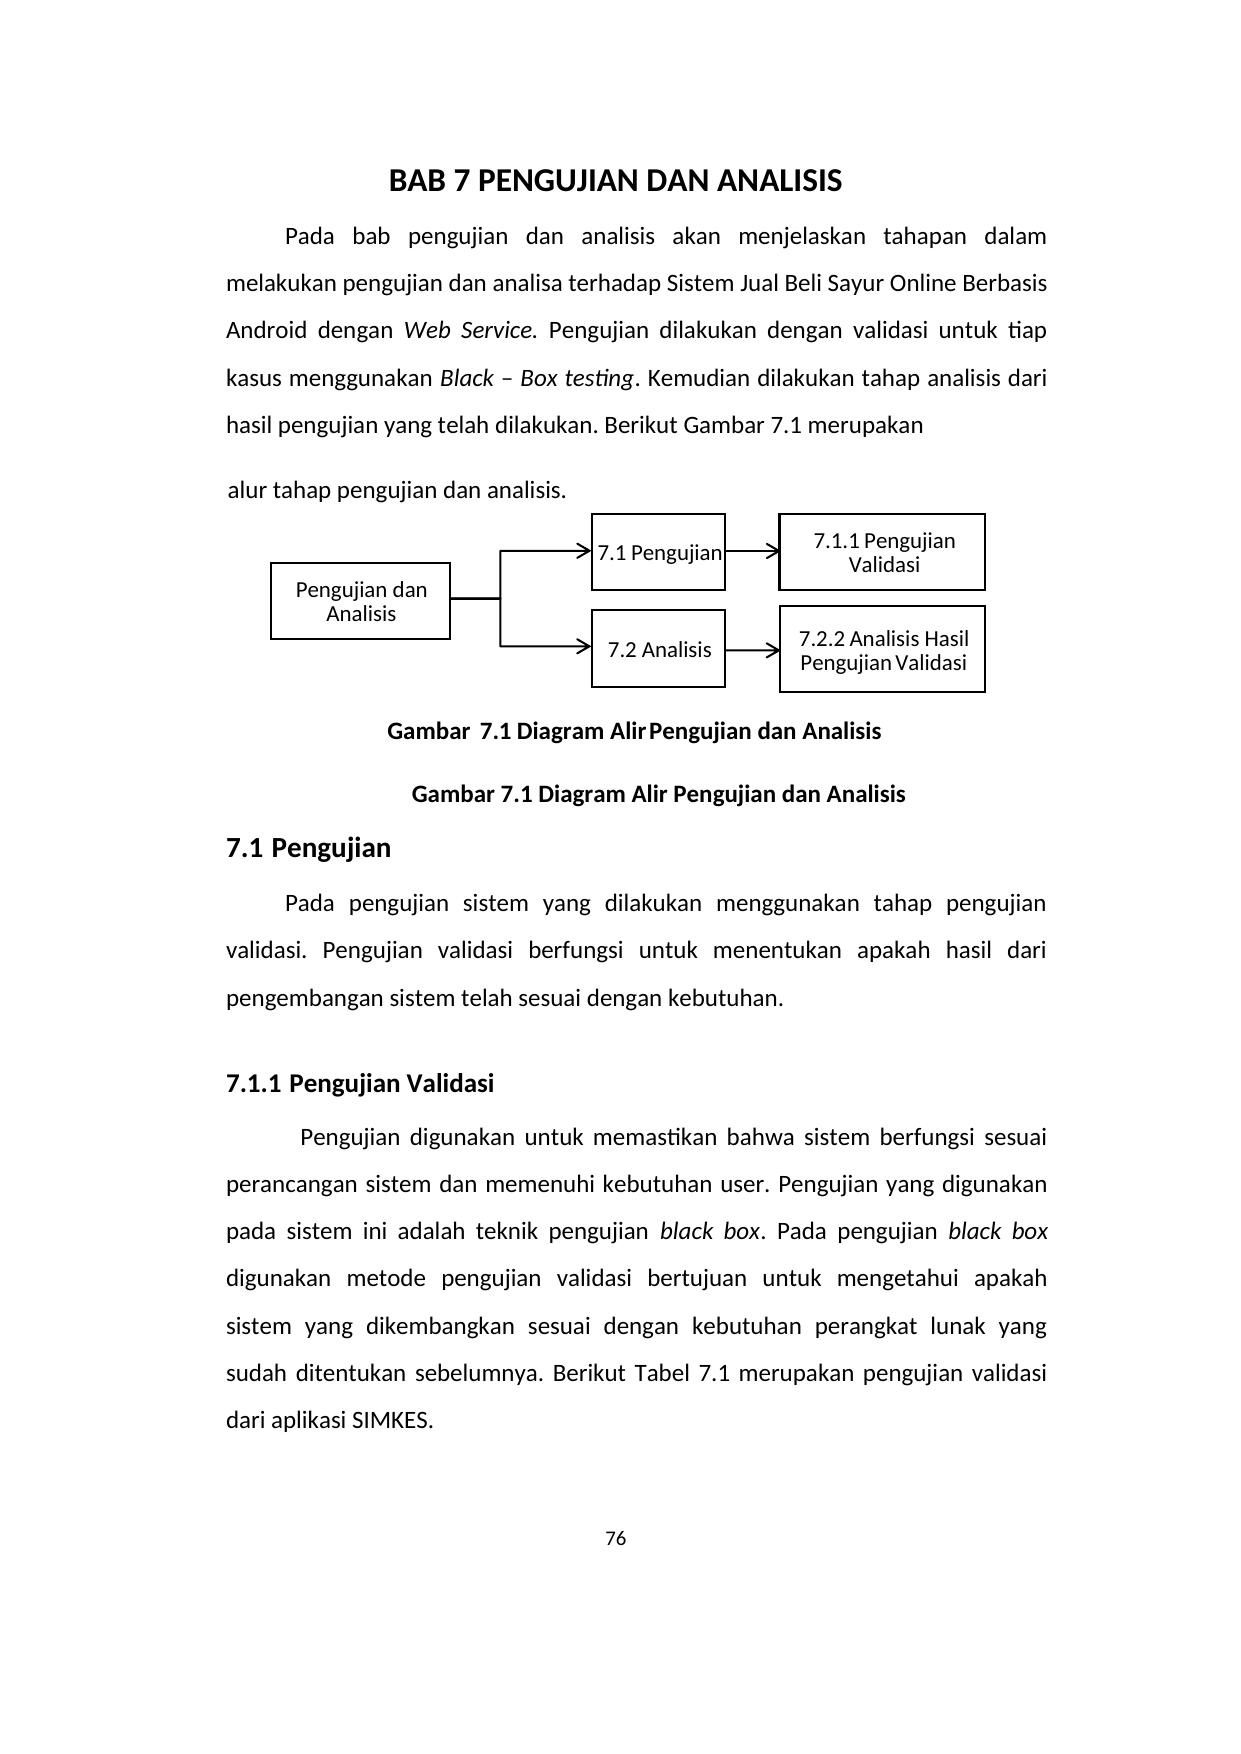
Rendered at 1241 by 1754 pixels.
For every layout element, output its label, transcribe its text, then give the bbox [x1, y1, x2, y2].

text PENGUJIAN DAN ANALISIS [141, 159, 1090, 200]
picture [780, 514, 986, 589]
text Pengujian digunakan untuk memastikan bahwa sistem berfungsi sesuai perancangan sistem dan memenuhi kebutuhan user. Pengujian yang digunakan pada sistem ini adalah teknik pengujian black box. Pada pengujian black box digunakan metode pengujian validasi bertujuan untuk mengetahui apakah sistem yang dikembangkan sesuai dengan kebutuhan perangkat lunak yang sudah ditentukan sebelumnya. Berikut Tabel 7.1 merupakan pengujian validasi dari aplikasi SIMKES. [226, 1121, 1048, 1435]
picture [592, 514, 726, 589]
picture [270, 563, 450, 638]
picture [493, 619, 499, 630]
text Pada pengujian sistem yang dilakukan menggunakan tahap pengujian validasi. Pengujian validasi berfungsi untuk menentukan apakah hasil dari pengembangan sistem telah sesuai dengan kebutuhan. [226, 887, 1048, 1012]
subtitle 7.1.1 Pengujian Validasi [226, 1067, 1092, 1100]
picture [494, 571, 499, 582]
text Pada bab pengujian dan analisis akan menjelaskan tahapan dalam melakukan pengujian dan analisa terhadap Sistem Jual Beli Sayur Online Berbasis Android dengan Web Service. Pengujian dilakukan dengan validasi untuk tiap kasus menggunakan Black – Box testing. Kemudian dilakukan tahap analisis dari hasil pengujian yang telah dilakukan. Berikut Gambar 7.1 merupakan [226, 220, 1048, 440]
subtitle Gambar 7.1 Diagram Alir Pengujian dan Analisis [226, 778, 1092, 808]
picture [780, 621, 985, 677]
subtitle 7.1 Pengujian [226, 829, 1092, 865]
picture [591, 611, 726, 686]
